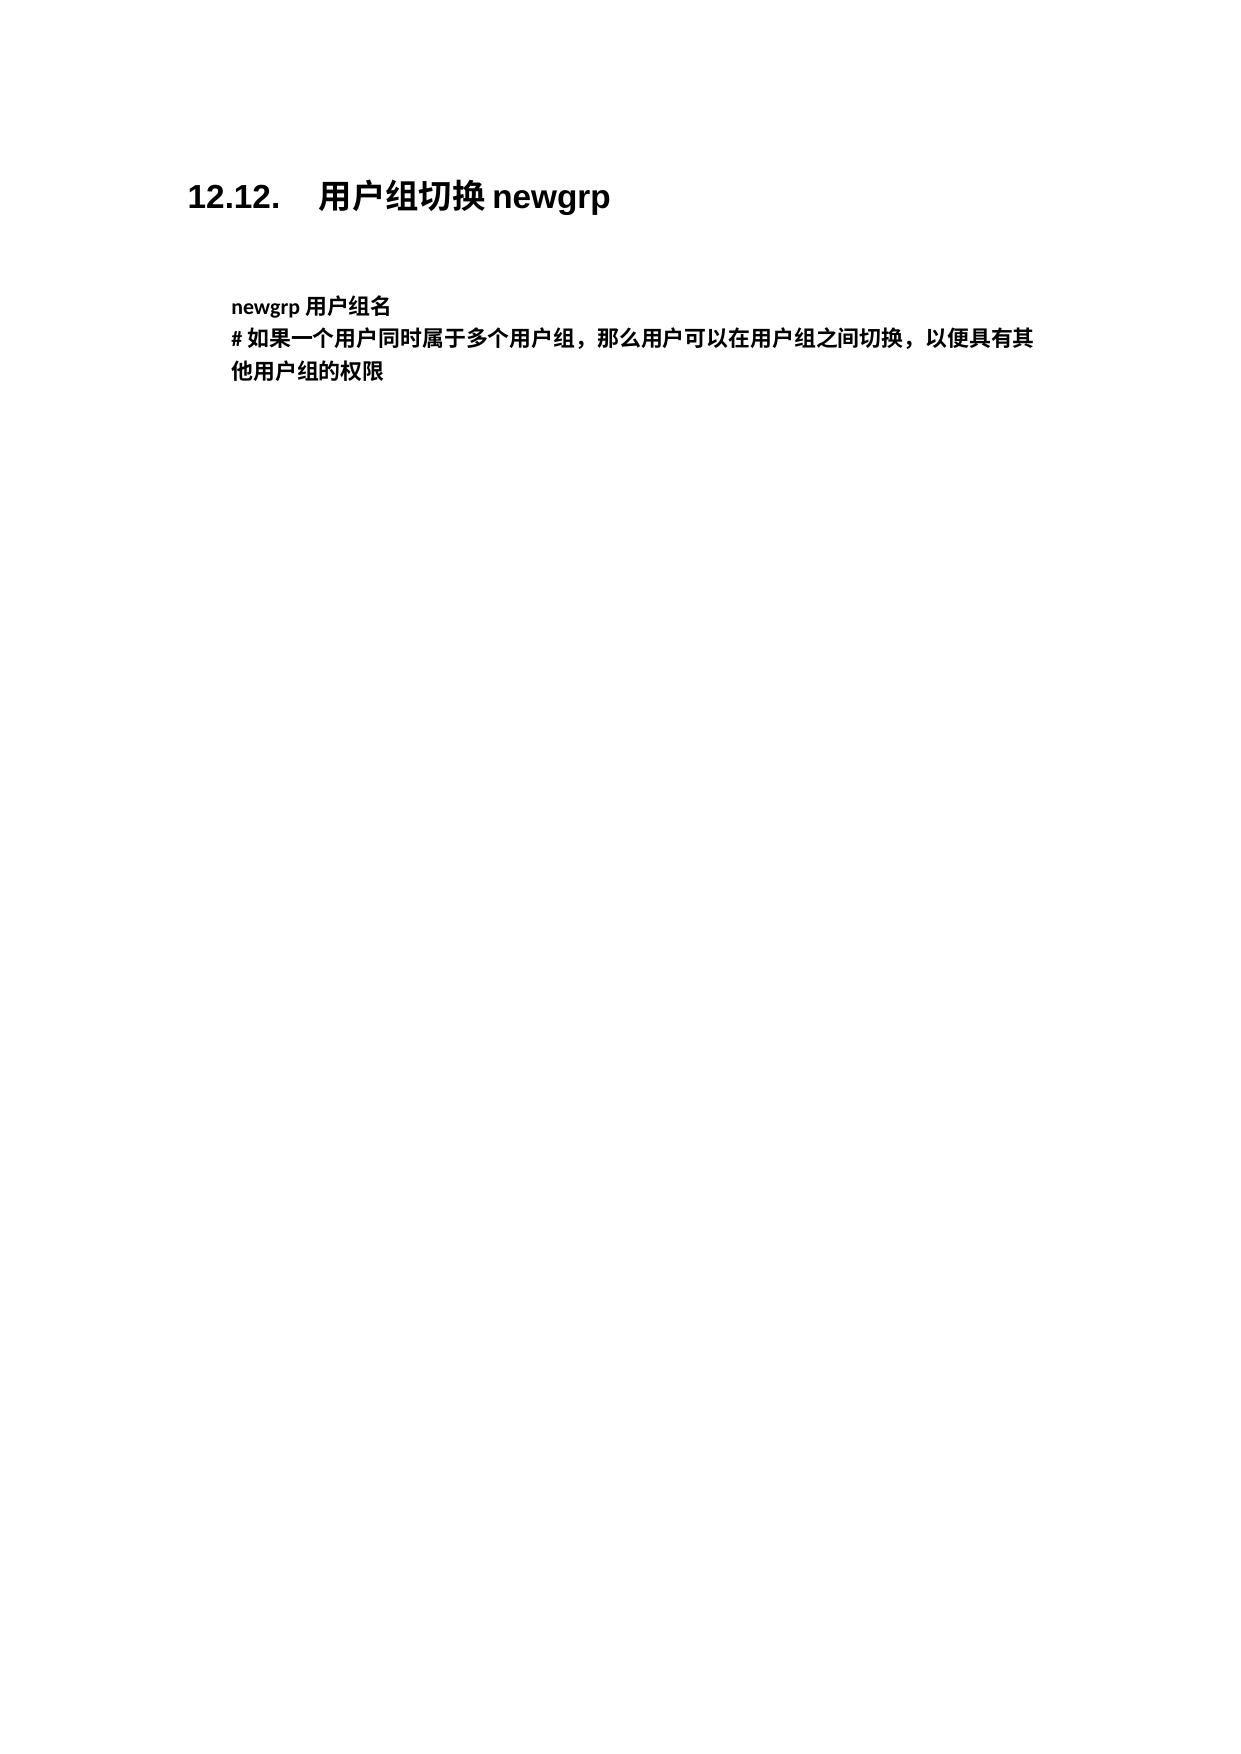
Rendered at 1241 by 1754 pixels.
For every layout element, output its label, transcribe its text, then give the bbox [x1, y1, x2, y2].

text newgrp 用户组名 [231, 288, 1053, 321]
subtitle 用户组切换newgrp [187, 162, 1053, 227]
text # 如果一个用户同时属于多个用户组，那么用户可以在用户组之间切换，以便具有其他用户组的权限 [231, 321, 1053, 386]
